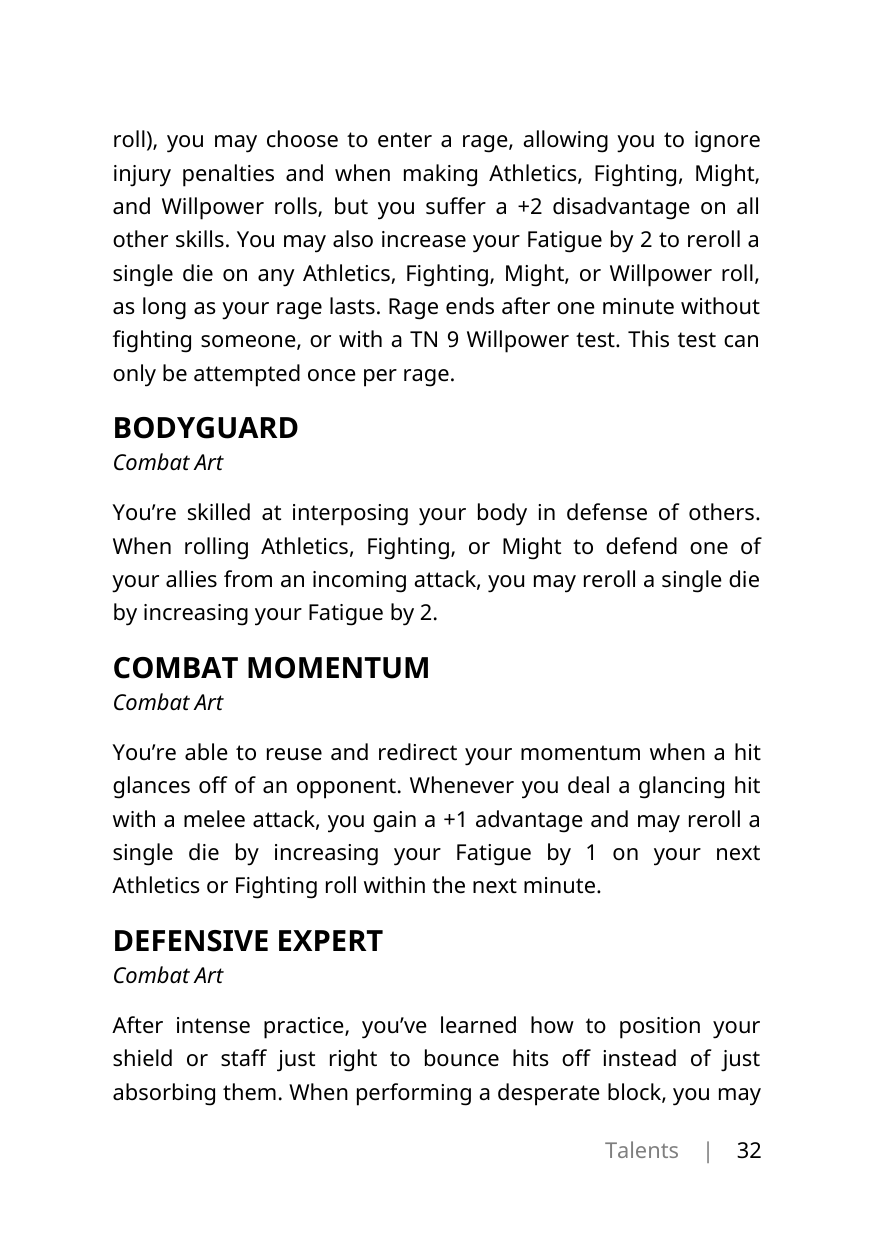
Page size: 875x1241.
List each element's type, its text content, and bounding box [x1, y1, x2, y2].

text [112, 124, 762, 387]
text Combat Art [112, 960, 762, 990]
text Combat Art [112, 447, 762, 477]
text You’re skilled at interposing your body in defense of others. When rolling Athletics, Fighting, or Might to defend one of your allies from an incoming attack, you may reroll a single die by increasing your Fatigue by 2. [112, 497, 762, 627]
text Combat Art [112, 687, 762, 717]
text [112, 1010, 762, 1107]
text You’re able to reuse and redirect your momentum when a hit glances off of an opponent. Whenever you deal a glancing hit with a melee attack, you gain a +1 advantage and may reroll a single die by increasing your Fatigue by 1 on your next Athletics or Fighting roll within the next minute. [112, 737, 762, 900]
subtitle Defensive Expert [112, 920, 762, 960]
subtitle Bodyguard [112, 408, 762, 447]
subtitle Combat Momentum [112, 647, 762, 687]
